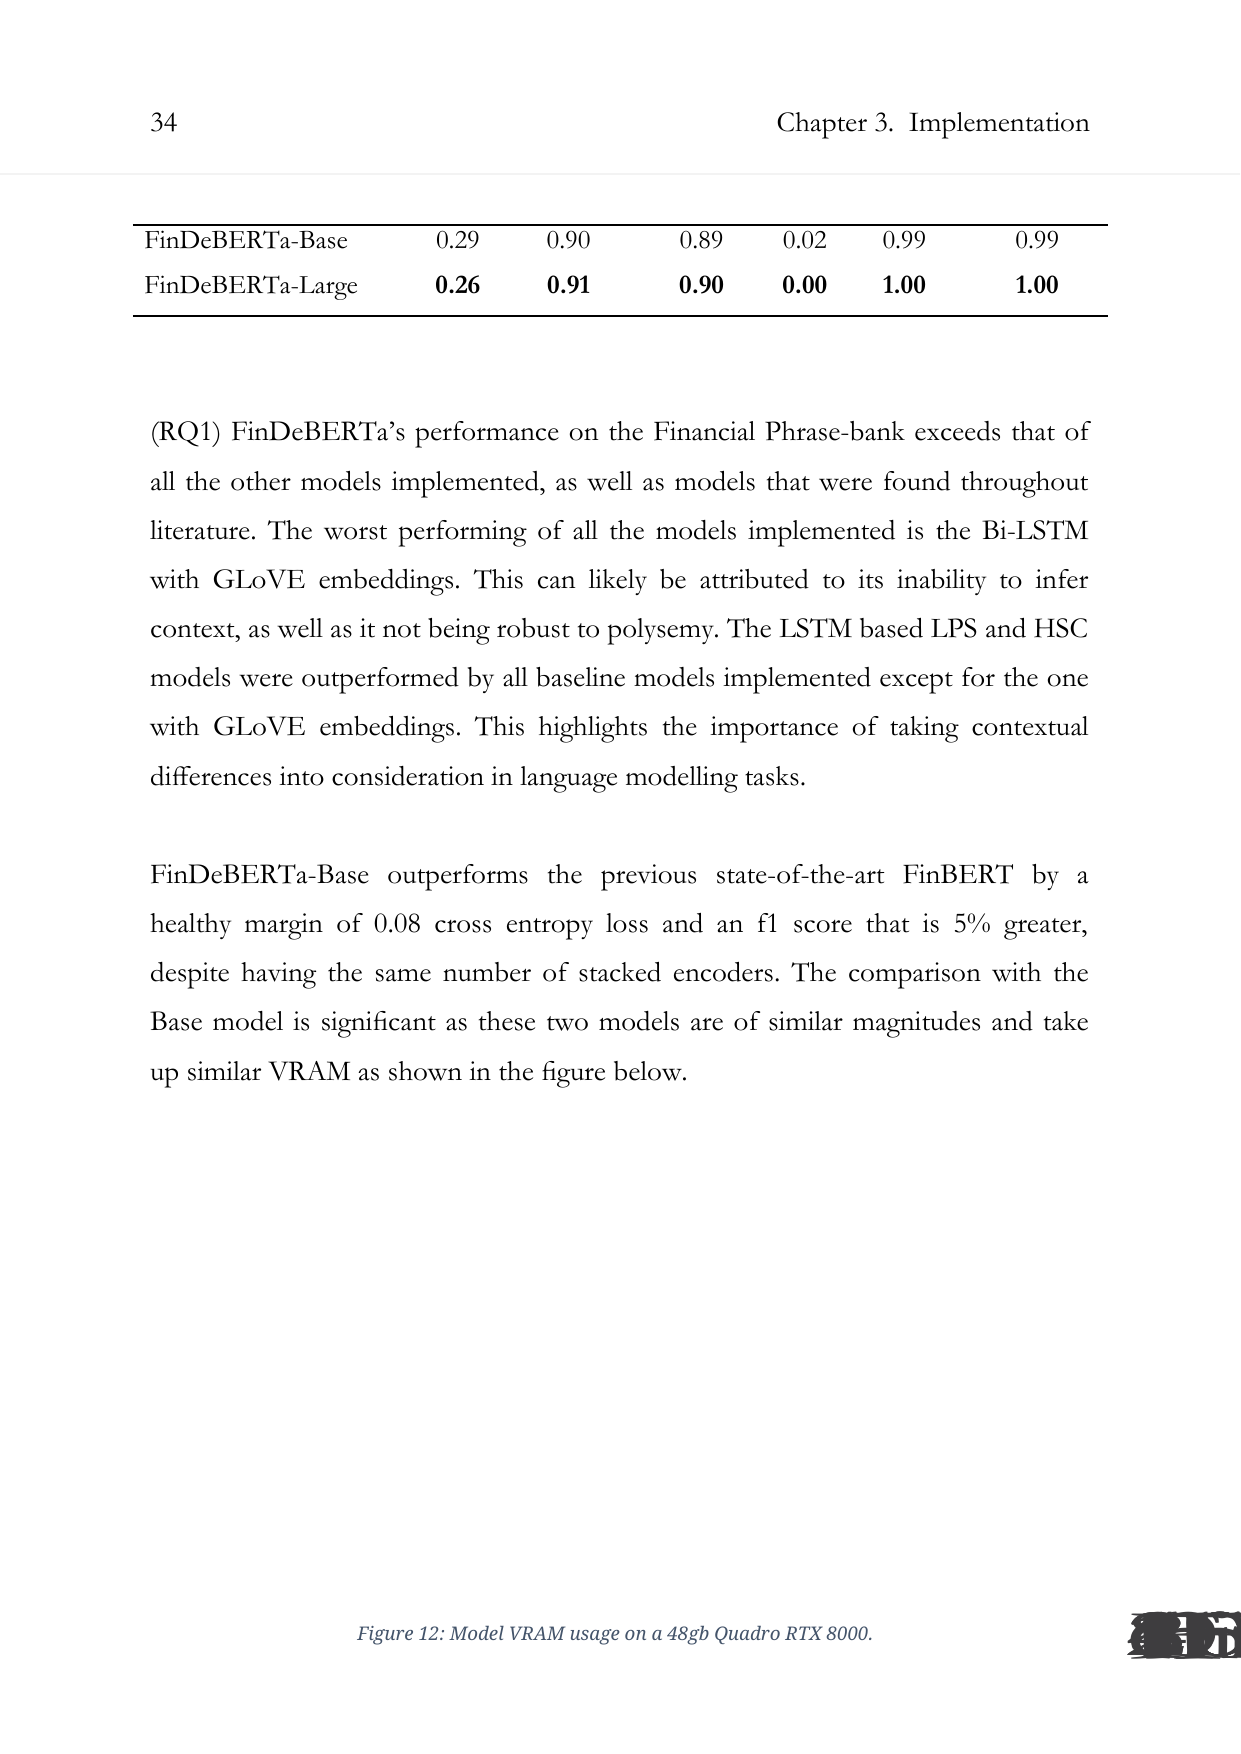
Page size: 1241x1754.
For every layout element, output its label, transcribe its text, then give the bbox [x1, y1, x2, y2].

text FinDeBERTa-Base outperforms the previous state-of-the-art FinBERT by a healthy margin of 0.08 cross entropy loss and an f1 score that is 5% greater, despite having the same number of stacked encoders. The comparison with the Base model is significant as these two models are of similar magnitudes and take up similar VRAM as shown in the figure below. [150, 858, 1090, 1088]
table_cell 0.26 [413, 270, 502, 315]
table_cell 1.00 [841, 270, 967, 315]
table_cell 0.99 [967, 226, 1107, 270]
table_cell 0.90 [502, 226, 635, 270]
table_cell 0.99 [841, 226, 967, 270]
table_cell 0.90 [635, 270, 768, 315]
table_cell 0.02 [768, 226, 841, 270]
table_cell 0.91 [502, 270, 635, 315]
text (RQ1) FinDeBERTa’s performance on the Financial Phrase-bank exceeds that of all the other models implemented, as well as models that were found throughout literature. The worst performing of all the models implemented is the Bi-LSTM with GLoVE embeddings. This can likely be attributed to its inability to infer context, as well as it not being robust to polysemy. The LSTM based LPS and HSC models were outperformed by all baseline models implemented except for the one with GLoVE embeddings. This highlights the importance of taking contextual differences into consideration in language modelling tasks. [150, 416, 1090, 793]
table_cell 0.29 [413, 226, 502, 270]
table_cell FinDeBERTa-Large [133, 270, 413, 315]
table_cell 1.00 [967, 270, 1107, 315]
table_cell 0.00 [768, 270, 841, 315]
table_cell FinDeBERTa-Base [133, 226, 413, 270]
table_cell 0.89 [635, 226, 768, 270]
